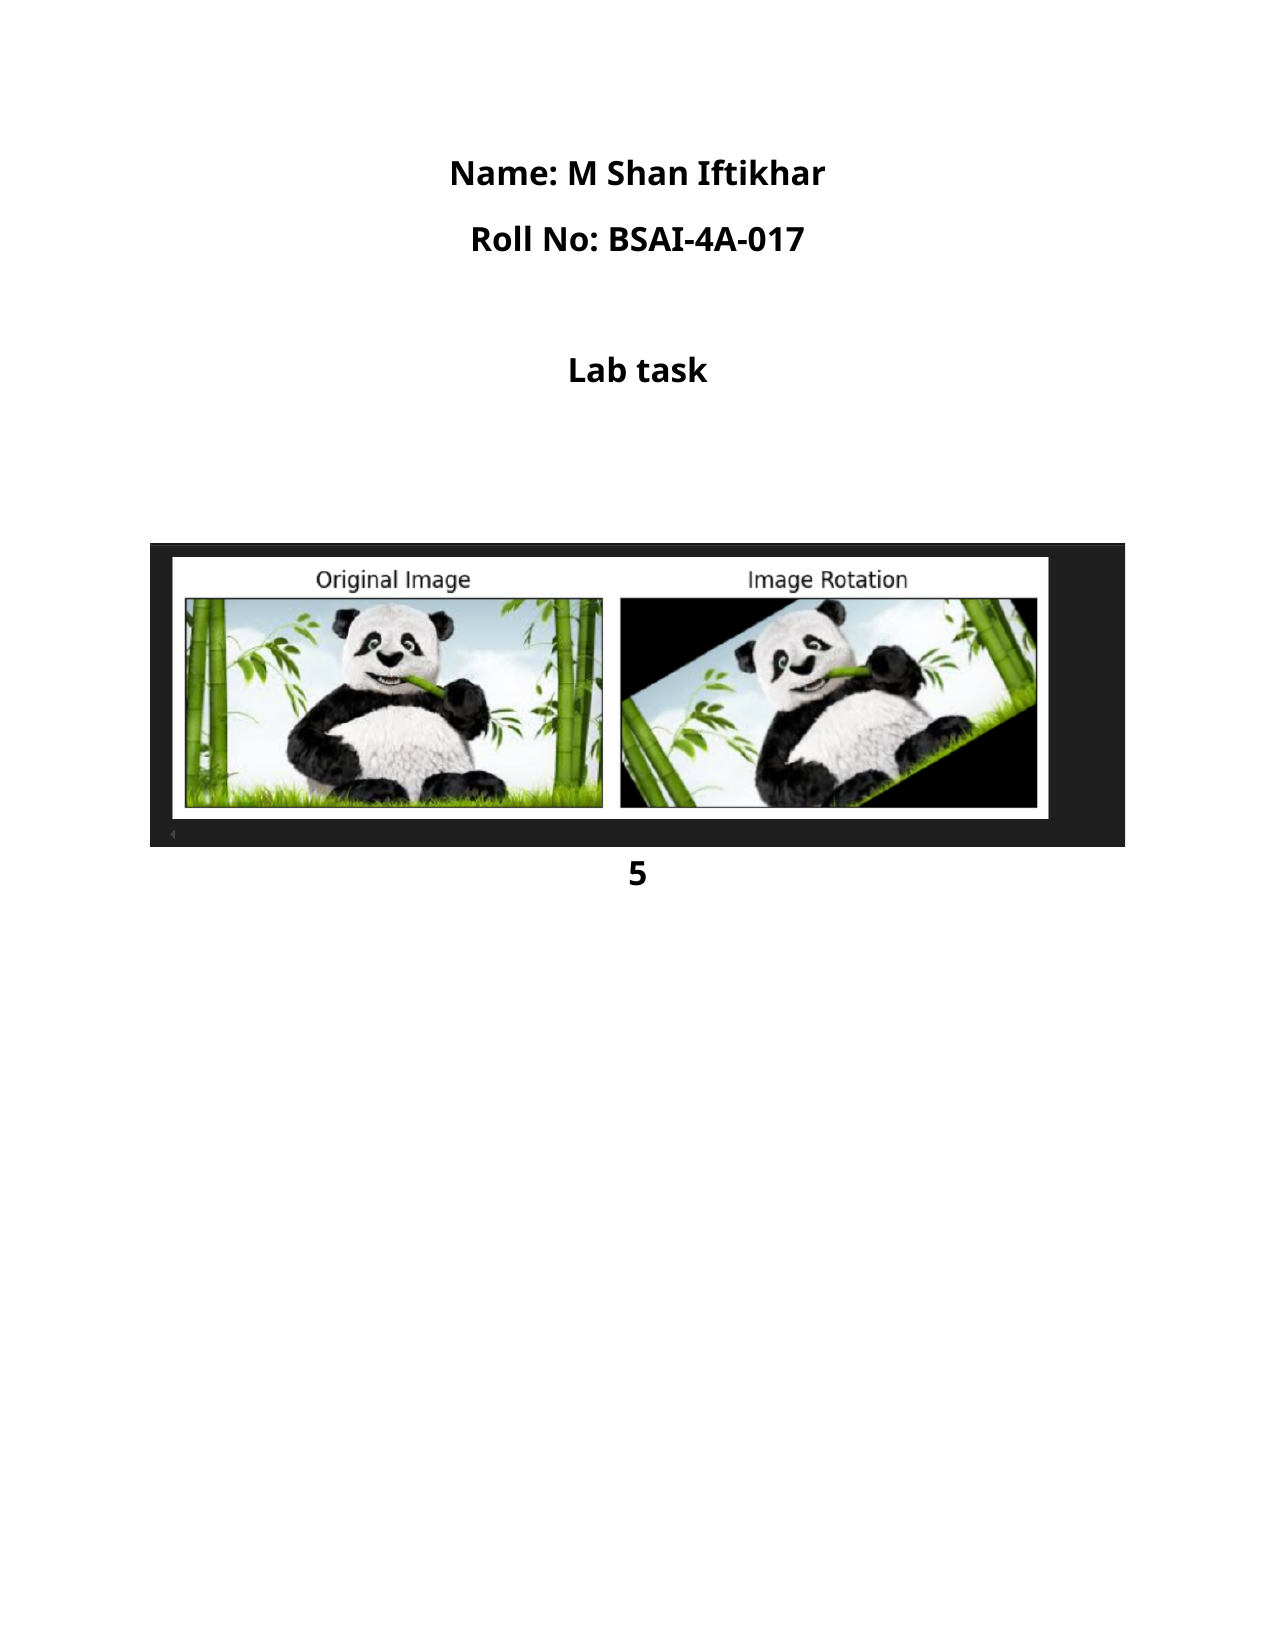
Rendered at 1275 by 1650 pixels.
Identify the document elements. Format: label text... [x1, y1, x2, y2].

text Roll No: BSAI-4A-017 [150, 216, 1125, 261]
text Lab task [150, 347, 1125, 392]
text 5 [150, 847, 1125, 895]
text Name: M Shan Iftikhar [150, 150, 1125, 195]
picture [150, 543, 1125, 847]
